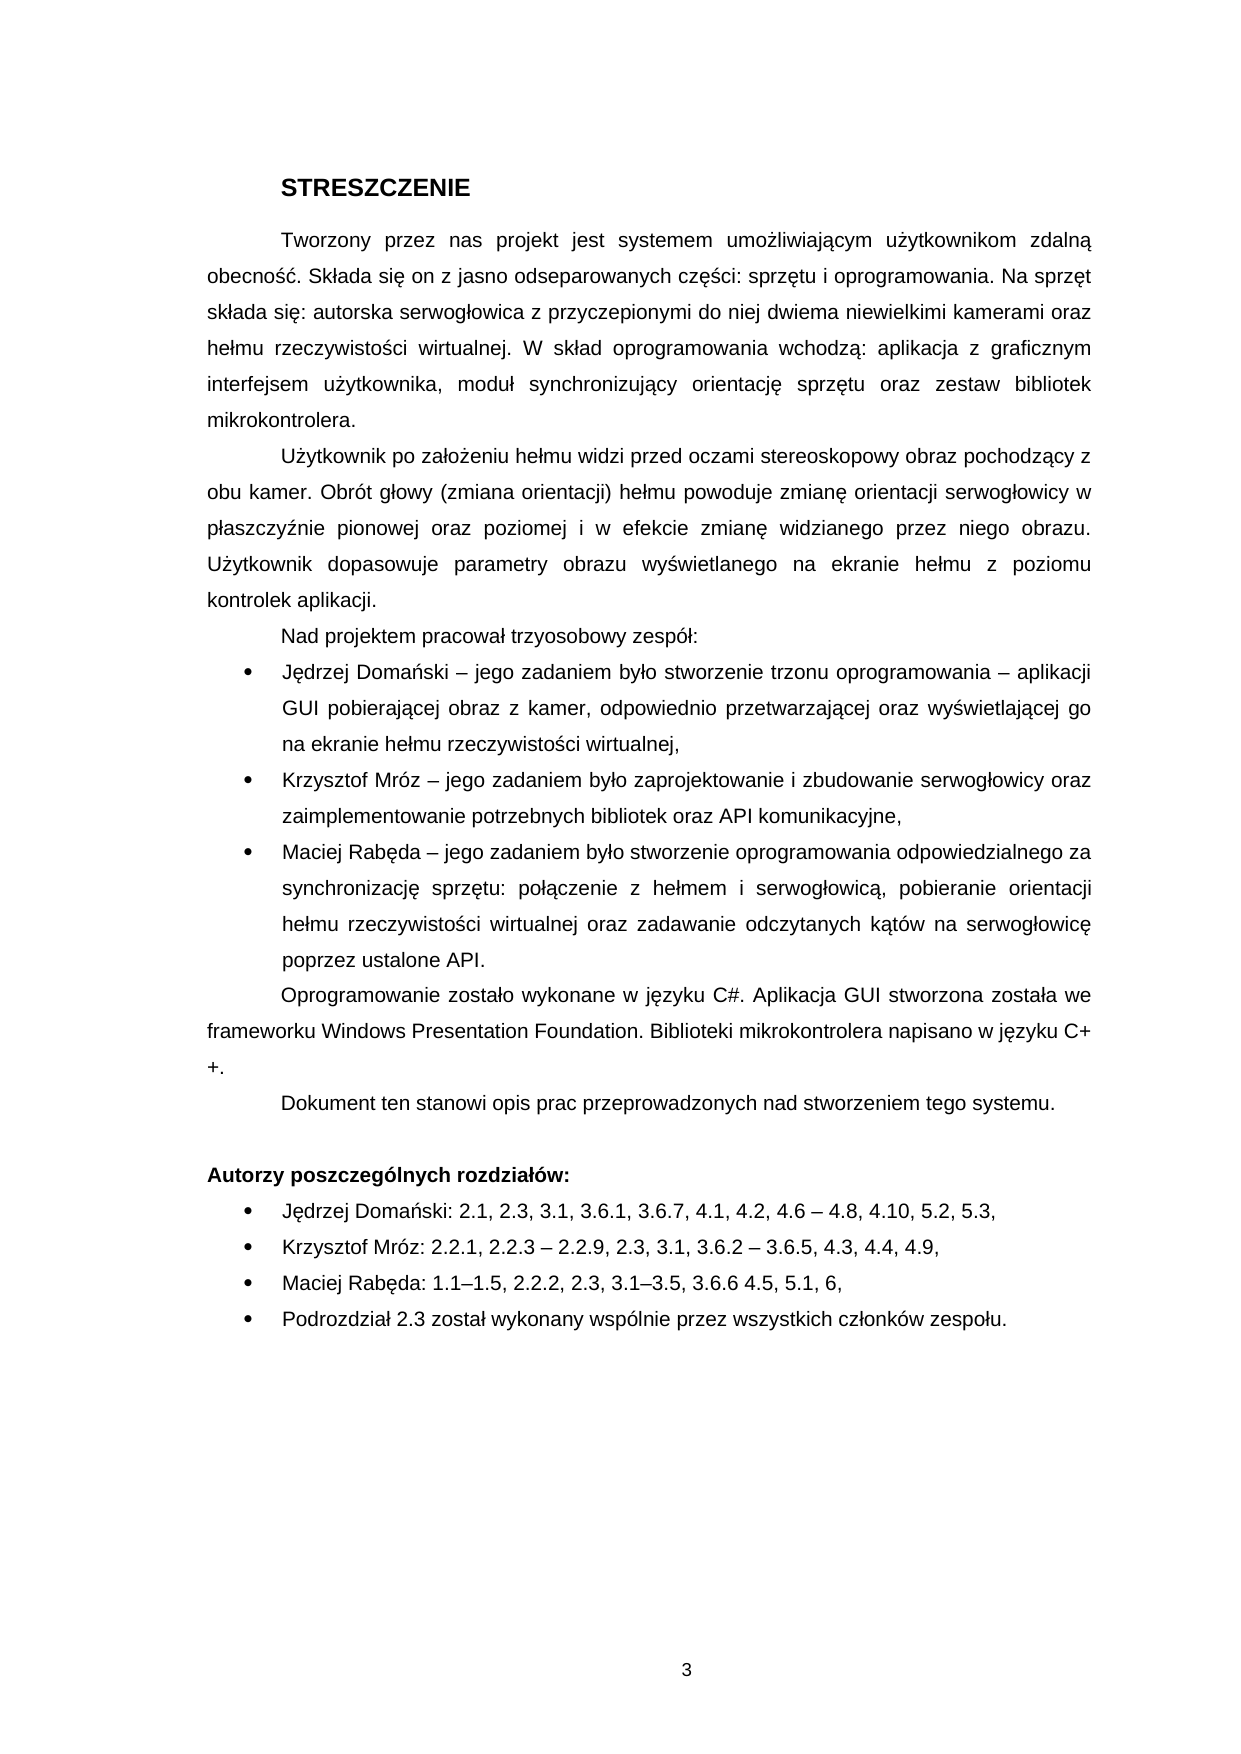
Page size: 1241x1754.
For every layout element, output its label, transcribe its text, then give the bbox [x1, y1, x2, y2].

list Jędrzej Domański: 2.1, 2.3, 3.1, 3.6.1, 3.6.7, 4.1, 4.2, 4.6 – 4.8, 4.10, 5.2, 5.3, [244, 1199, 1092, 1223]
list Krzysztof Mróz: 2.2.1, 2.2.3 – 2.2.9, 2.3, 3.1, 3.6.2 – 3.6.5, 4.3, 4.4, 4.9, [244, 1235, 1092, 1259]
text Tworzony przez nas projekt jest systemem umożliwiającym użytkownikom zdalną obecność. Składa się on z jasno odseparowanych części: sprzętu i oprogramowania. Na sprzęt składa się: autorska serwogłowica z przyczepionymi do niej dwiema niewielkimi kamerami oraz hełmu rzeczywistości wirtualnej. W skład oprogramowania wchodzą: aplikacja z graficznym interfejsem użytkownika, moduł synchronizujący orientację sprzętu oraz zestaw bibliotek mikrokontrolera. [207, 228, 1092, 432]
list Maciej Rabęda – jego zadaniem było stworzenie oprogramowania odpowiedzialnego za synchronizację sprzętu: połączenie z hełmem i serwogłowicą, pobieranie orientacji hełmu rzeczywistości wirtualnej oraz zadawanie odczytanych kątów na serwogłowicę poprzez ustalone API. [244, 839, 1092, 971]
list Maciej Rabęda: 1.1–1.5, 2.2.2, 2.3, 3.1–3.5, 3.6.6 4.5, 5.1, 6, [244, 1271, 1092, 1295]
text Użytkownik po założeniu hełmu widzi przed oczami stereoskopowy obraz pochodzący z obu kamer. Obrót głowy (zmiana orientacji) hełmu powoduje zmianę orientacji serwogłowicy w płaszczyźnie pionowej oraz poziomej i w efekcie zmianę widzianego przez niego obrazu. Użytkownik dopasowuje parametry obrazu wyświetlanego na ekranie hełmu z poziomu kontrolek aplikacji. [207, 444, 1092, 612]
text Oprogramowanie zostało wykonane w języku C#. Aplikacja GUI stworzona została we frameworku Windows Presentation Foundation. Biblioteki mikrokontrolera napisano w języku C++. [207, 983, 1092, 1079]
list Podrozdział 2.3 został wykonany wspólnie przez wszystkich członków zespołu. [244, 1307, 1092, 1331]
list Jędrzej Domański – jego zadaniem było stworzenie trzonu oprogramowania – aplikacji GUI pobierającej obraz z kamer, odpowiednio przetwarzającej oraz wyświetlającej go na ekranie hełmu rzeczywistości wirtualnej, [244, 659, 1092, 756]
text Dokument ten stanowi opis prac przeprowadzonych nad stworzeniem tego systemu. [207, 1091, 1092, 1115]
list Krzysztof Mróz – jego zadaniem było zaprojektowanie i zbudowanie serwogłowicy oraz zaimplementowanie potrzebnych bibliotek oraz API komunikacyjne, [244, 767, 1092, 827]
subtitle STRESZCZENIE [207, 173, 1092, 201]
text Nad projektem pracował trzyosobowy zespół: [207, 624, 1092, 648]
text Autorzy poszczególnych rozdziałów: [207, 1163, 1092, 1187]
